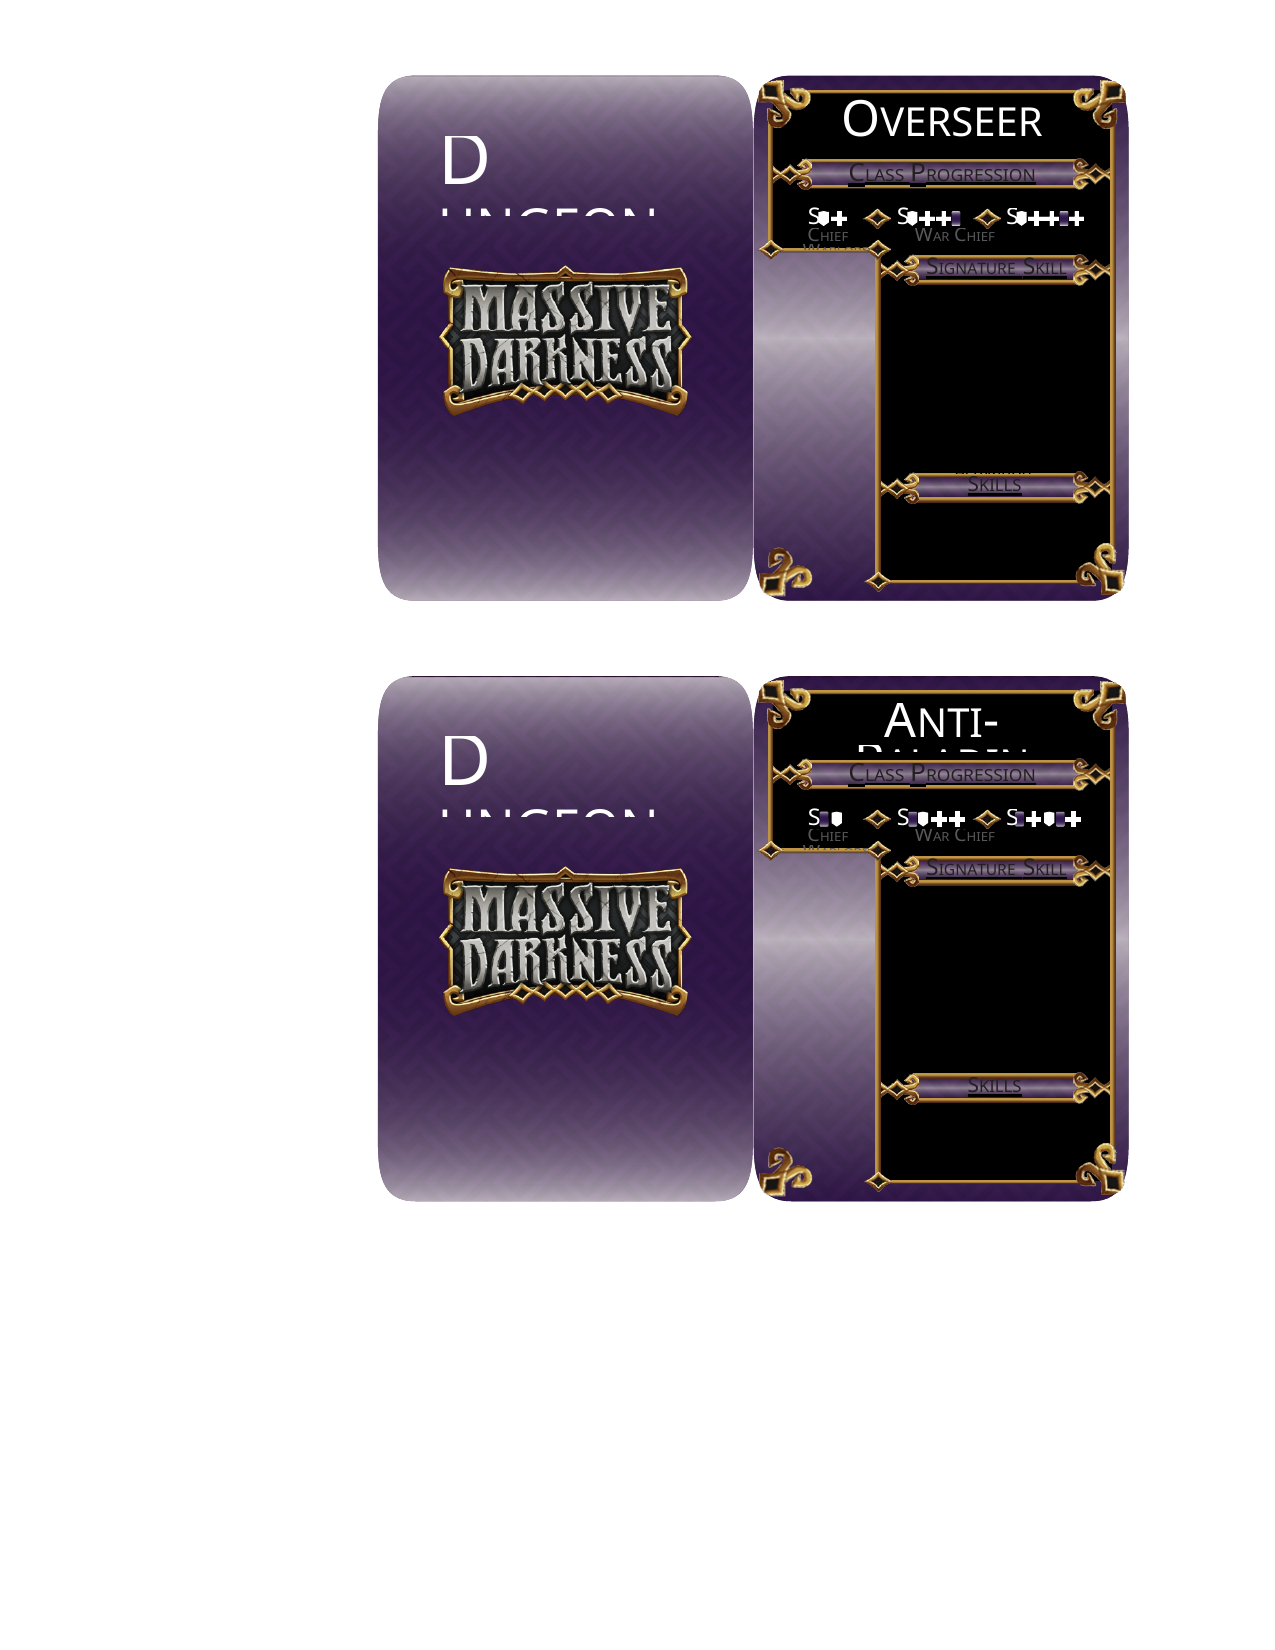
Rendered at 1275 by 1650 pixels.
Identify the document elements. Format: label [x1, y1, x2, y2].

picture [377, 75, 1129, 601]
picture [377, 676, 1129, 1202]
